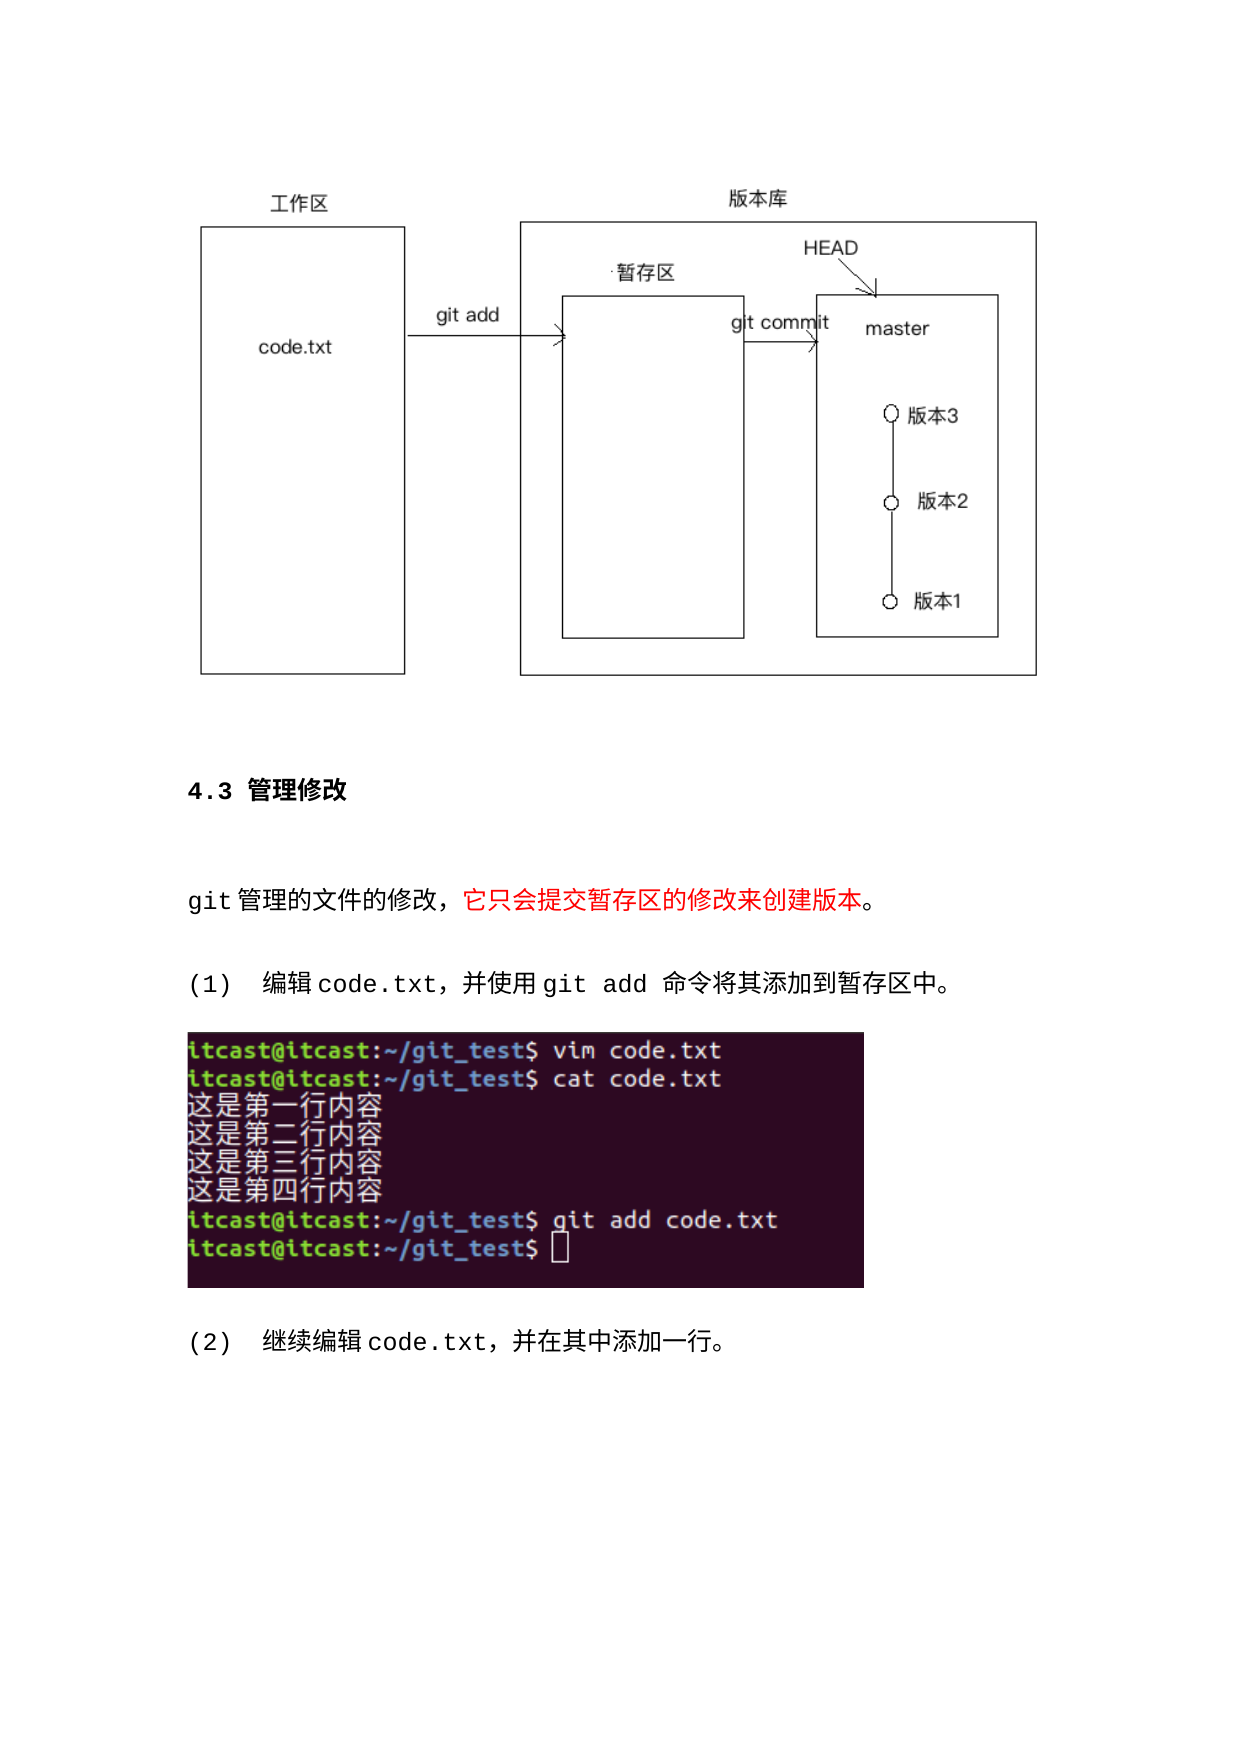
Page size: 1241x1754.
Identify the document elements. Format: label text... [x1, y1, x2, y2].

list 编辑code.txt，并使用git add 命令将其添加到暂存区中。 [187, 949, 1053, 1014]
subtitle 4.3 管理修改 [187, 756, 1053, 821]
text git管理的文件的修改，它只会提交暂存区的修改来创建版本。 [187, 866, 1053, 931]
picture [187, 162, 1053, 692]
picture [187, 1032, 864, 1288]
list 继续编辑code.txt，并在其中添加一行。 [187, 1307, 1053, 1372]
